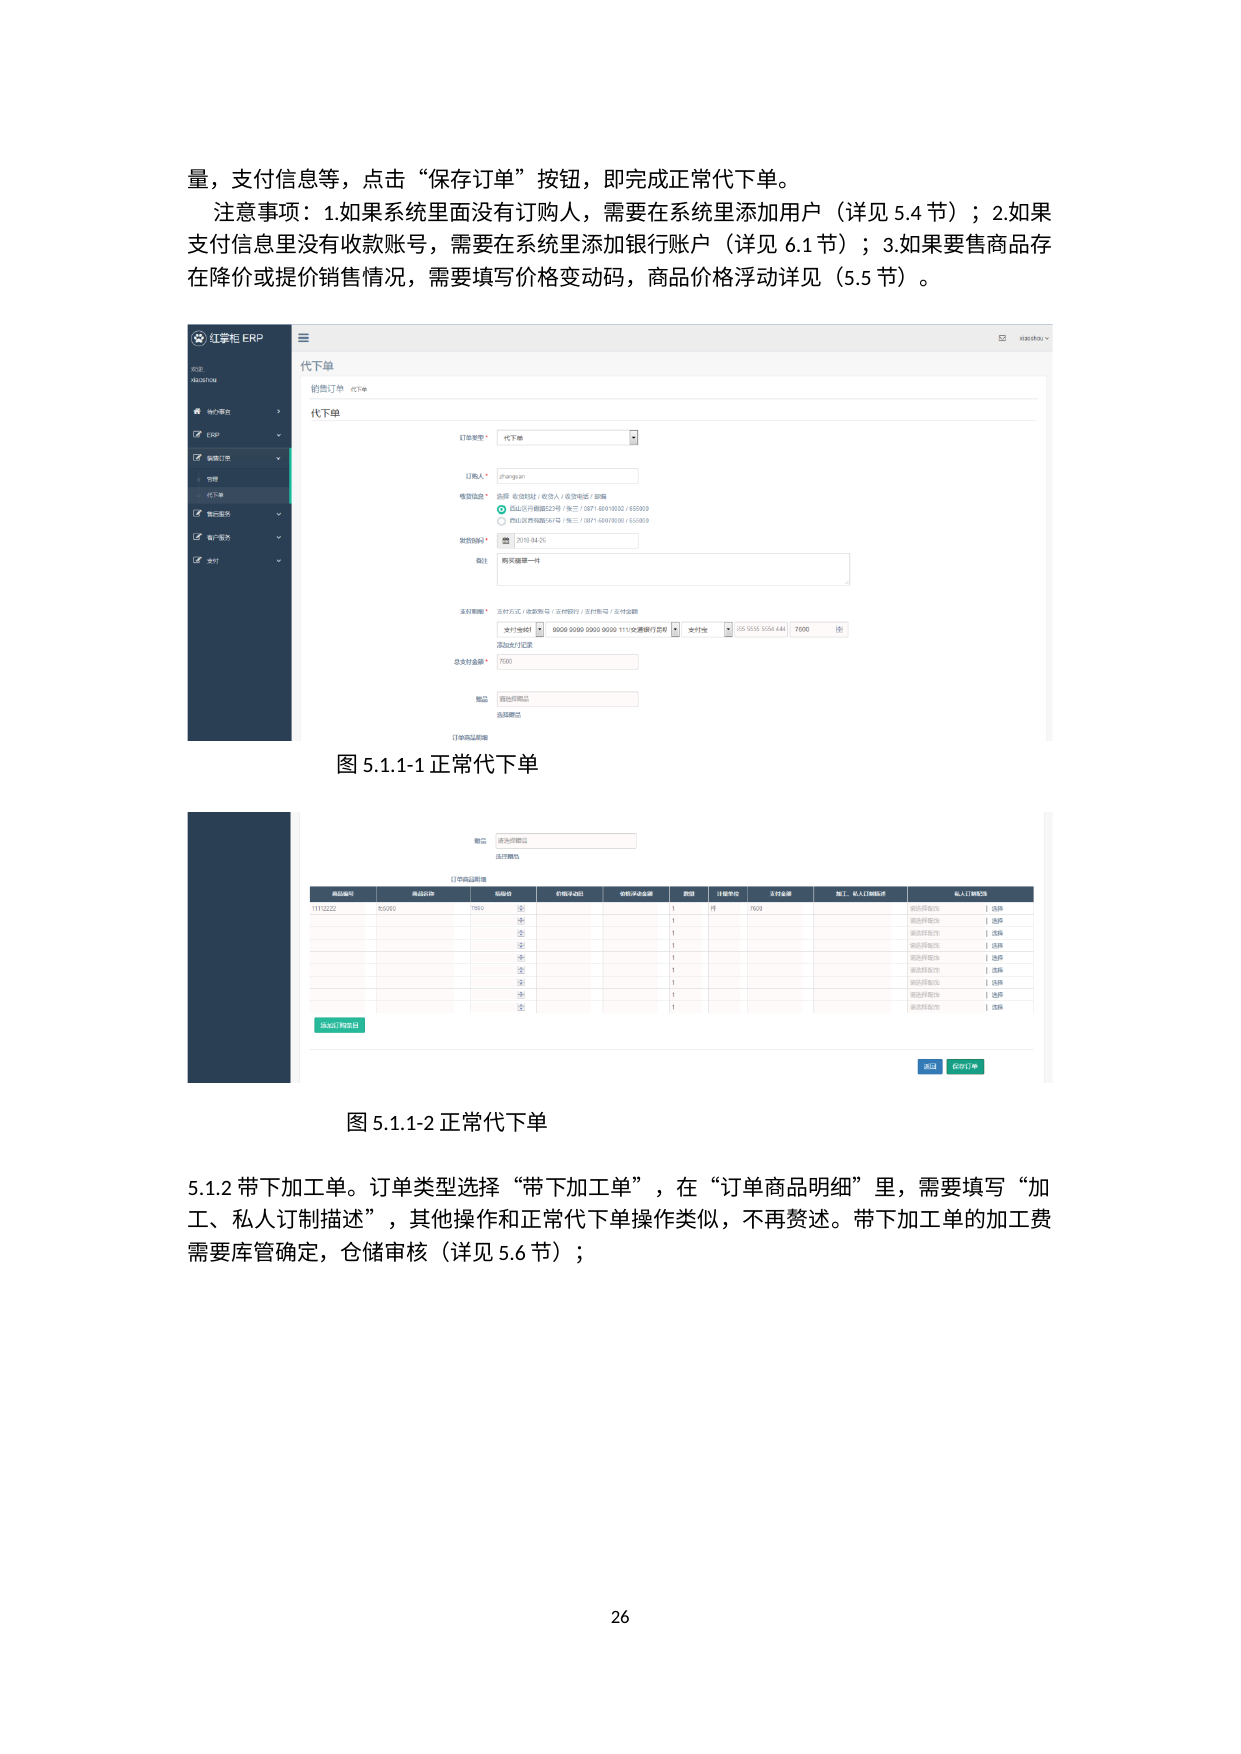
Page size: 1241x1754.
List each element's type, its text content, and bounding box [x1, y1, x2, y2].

text 图5.1.1-1 正常代下单 [187, 747, 1053, 779]
picture [187, 812, 1053, 1083]
text 注意事项：1.如果系统里面没有订购人，需要在系统里添加用户（详见5.4节）；2.如果支付信息里没有收款账号，需要在系统里添加银行账户（详见6.1节）；3.如果要售商品存在降价或提价销售情况，需要填写价格变动码，商品价格浮动详见（5.5节）。 [187, 194, 1053, 292]
text 5.1.2 带下加工单。订单类型选择“带下加工单”，在“订单商品明细”里，需要填写“加工、私人订制描述”，其他操作和正常代下单操作类似，不再赘述。带下加工单的加工费需要库管确定，仓储审核（详见5.6节）； [187, 1169, 1053, 1267]
picture [187, 324, 1053, 741]
text 图5.1.1-2 正常代下单 [187, 1104, 1053, 1137]
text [187, 162, 1053, 194]
